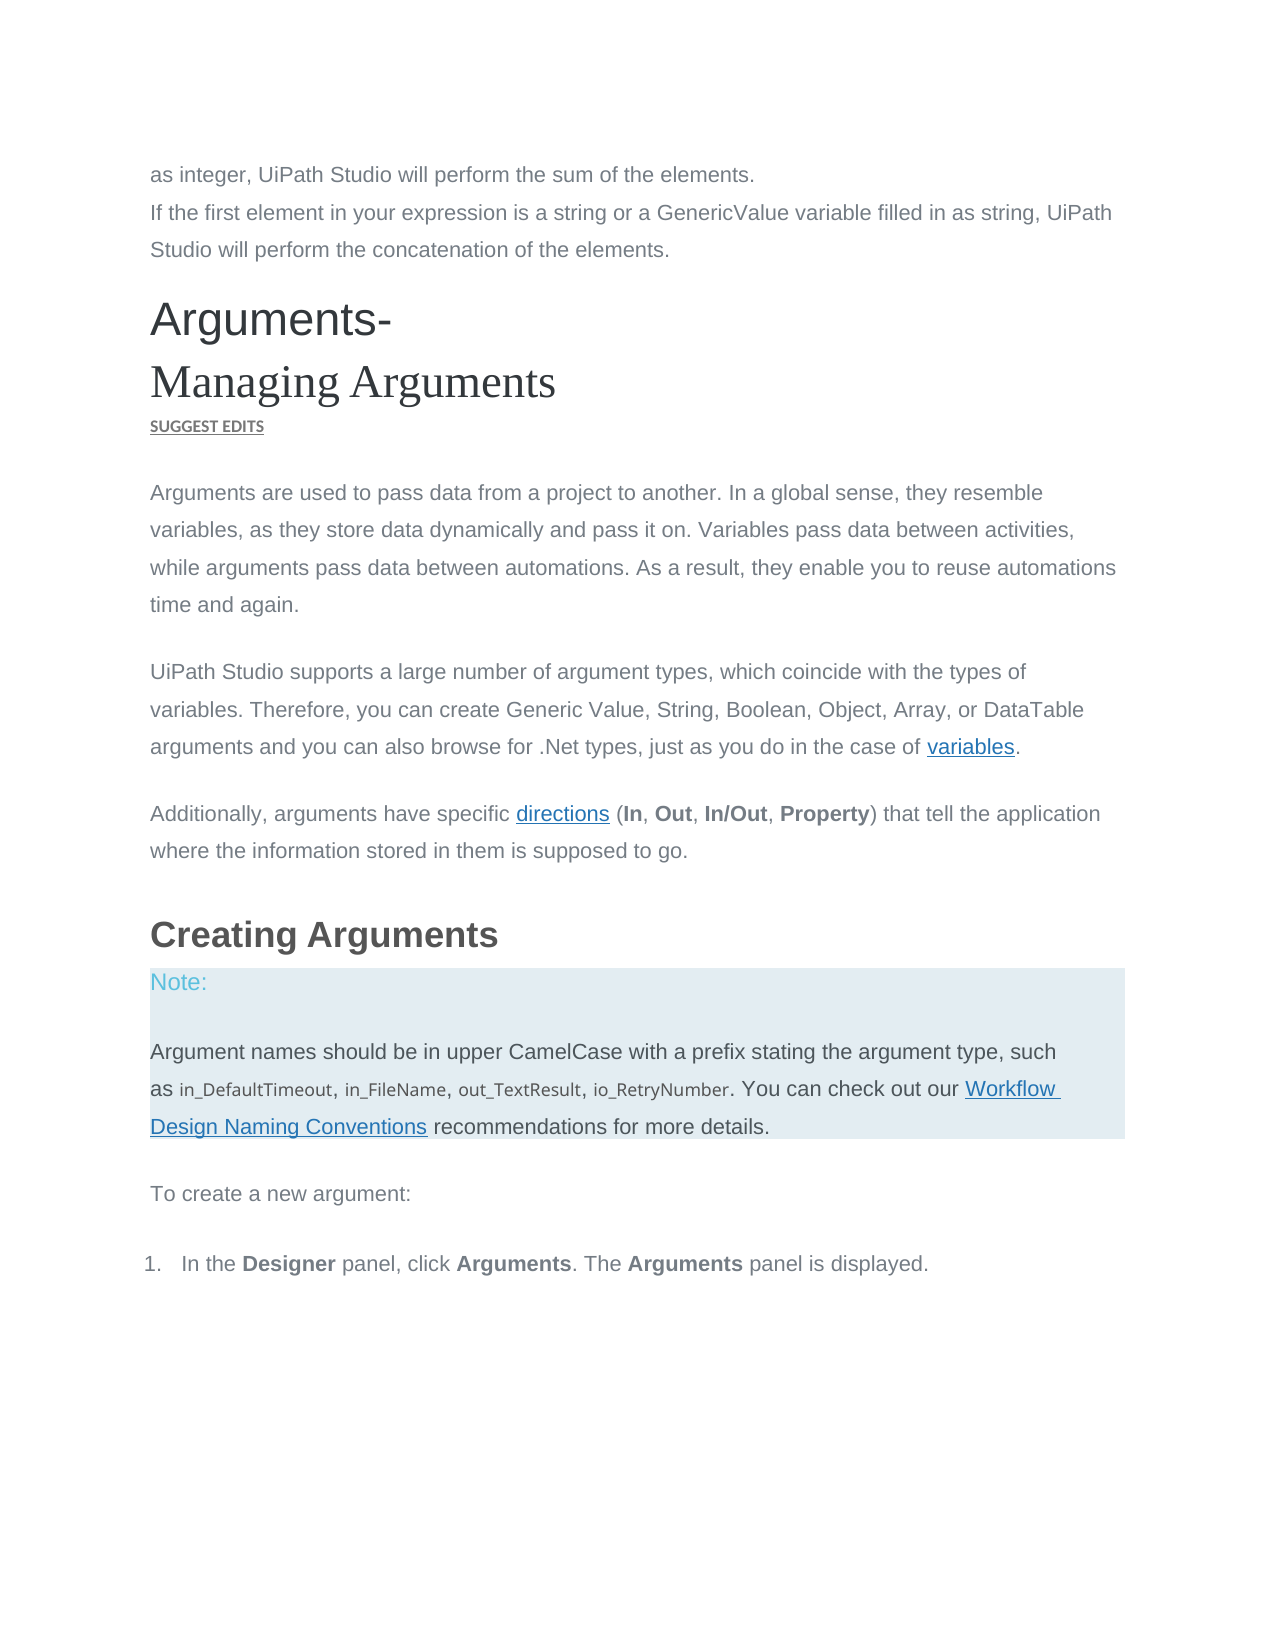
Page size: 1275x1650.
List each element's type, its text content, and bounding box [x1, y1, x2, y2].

subtitle Managing Arguments [150, 353, 1125, 407]
text SUGGEST EDITS [150, 415, 1125, 437]
text Additionally, arguments have specific directions (In, Out, In/Out, Property) that tell the application where the information stored in them is supposed to go. [150, 788, 1125, 863]
text Arguments are used to pass data from a project to another. In a global sense, they resemble variables, as they store data dynamically and pass it on. Variables pass data between activities, while arguments pass data between automations. As a result, they enable you to reuse automations time and again. [150, 468, 1125, 618]
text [150, 150, 1125, 262]
subtitle Note: [150, 968, 1125, 996]
list In the Designer panel, click Arguments. The Arguments panel is displayed. [144, 1235, 1125, 1276]
text Argument names should be in upper CamelCase with a prefix stating the argument type, such as in_DefaultTimeout, in_FileName, out_TextResult, io_RetryNumber. You can check out our Workflow Design Naming Conventions recommendations for more details. [150, 1027, 1125, 1139]
text To create a new argument: [150, 1168, 1125, 1206]
text UiPath Studio supports a large number of argument types, which coincide with the types of variables. Therefore, you can create Generic Value, String, Boolean, Object, Array, or DataTable arguments and you can also browse for .Net types, just as you do in the case of variables. [150, 647, 1125, 759]
subtitle Creating Arguments [150, 913, 1125, 955]
subtitle Arguments- [150, 292, 1125, 346]
